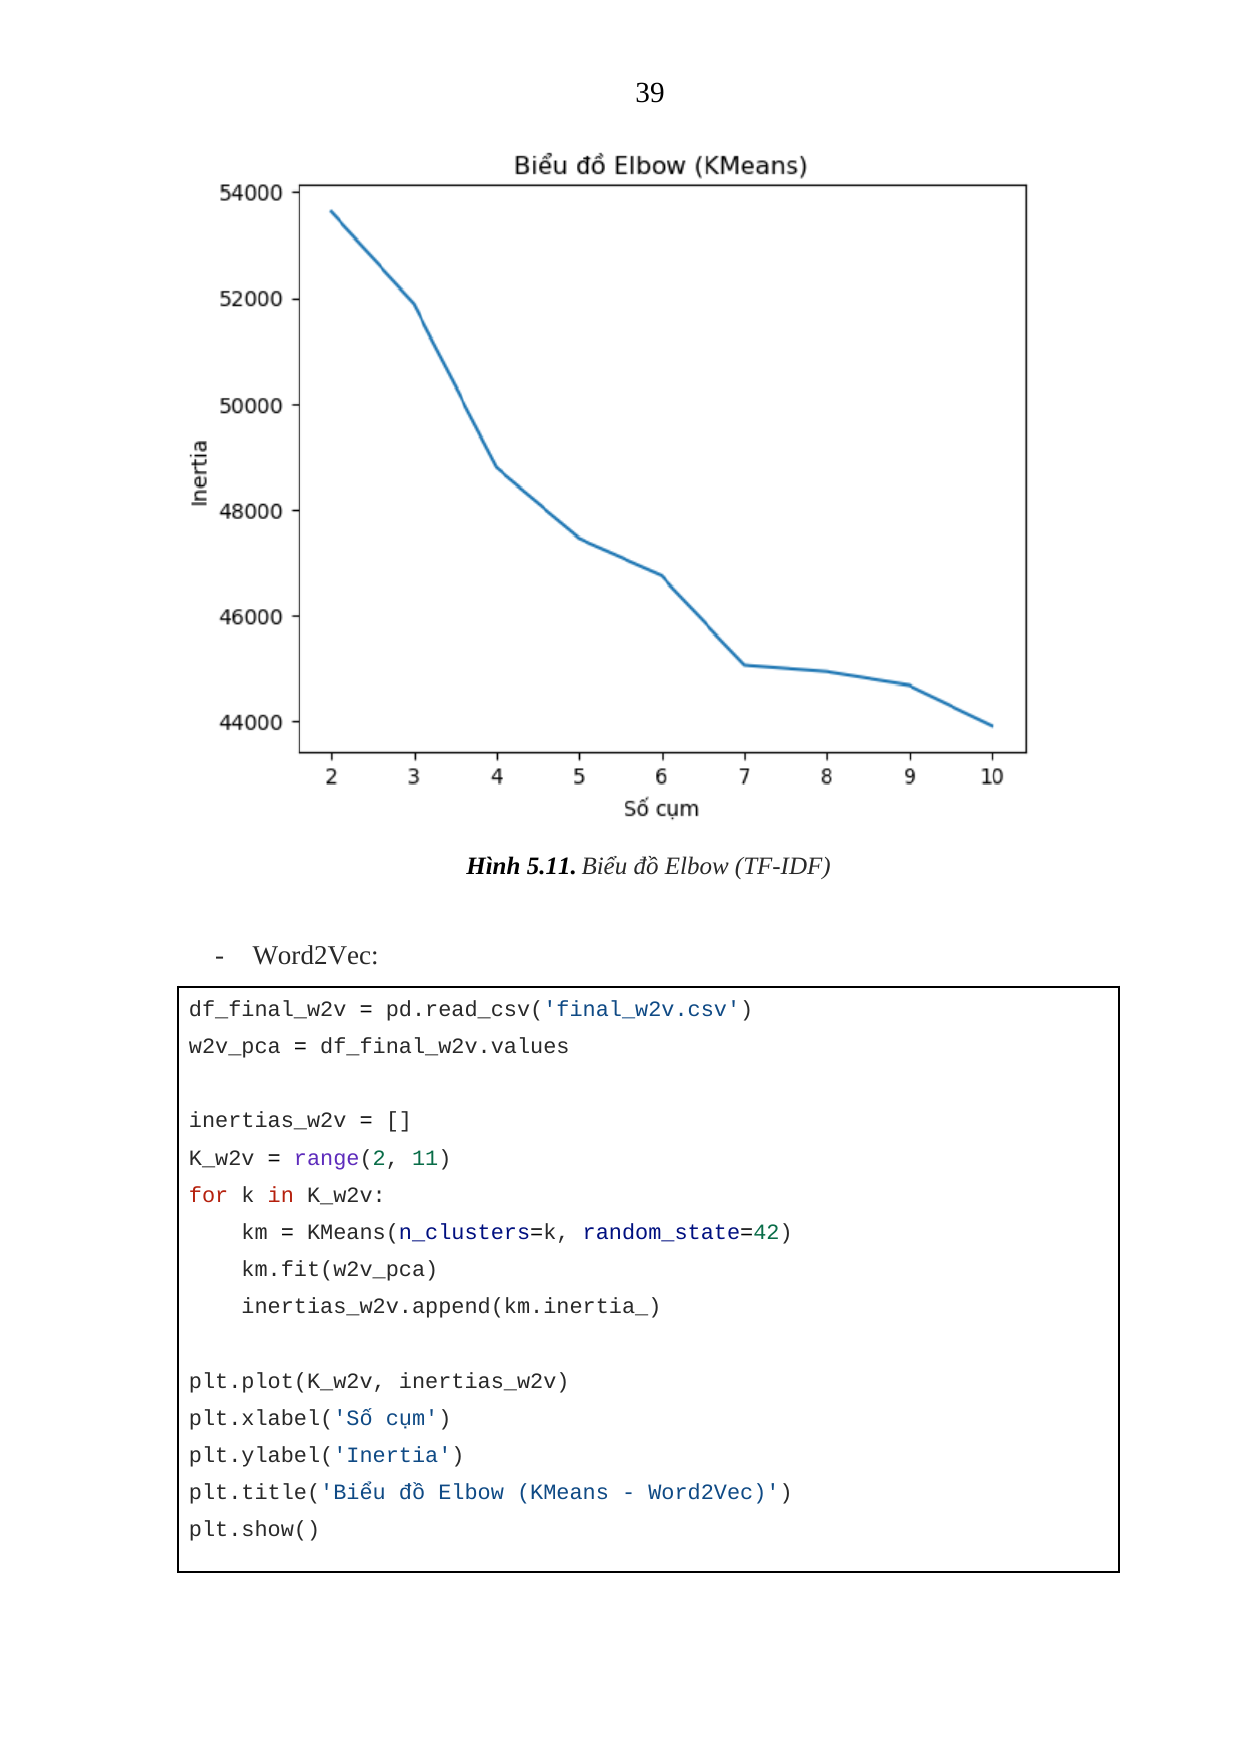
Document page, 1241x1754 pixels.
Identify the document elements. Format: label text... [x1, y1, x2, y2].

list Word2Vec: [215, 939, 1122, 970]
table_header df_final_w2v = pd.read_csv('final_w2v.csv') w2v_pca = df_final_w2v.values inertias_w2v = [] K_w2v = range(2, 11) for k in K_w2v: km = KMeans(n_clusters=k, random_state=42) km.fit(w2v_pca) inertias_w2v.append(km.inertia_) plt.plot(K_w2v, inertias_w2v) plt.xlabel('Số cụm') plt.ylabel('Inertia') plt.title('Biểu đồ Elbow (KMeans - Word2Vec)') plt.show() [179, 988, 1118, 1571]
picture [177, 142, 1034, 834]
